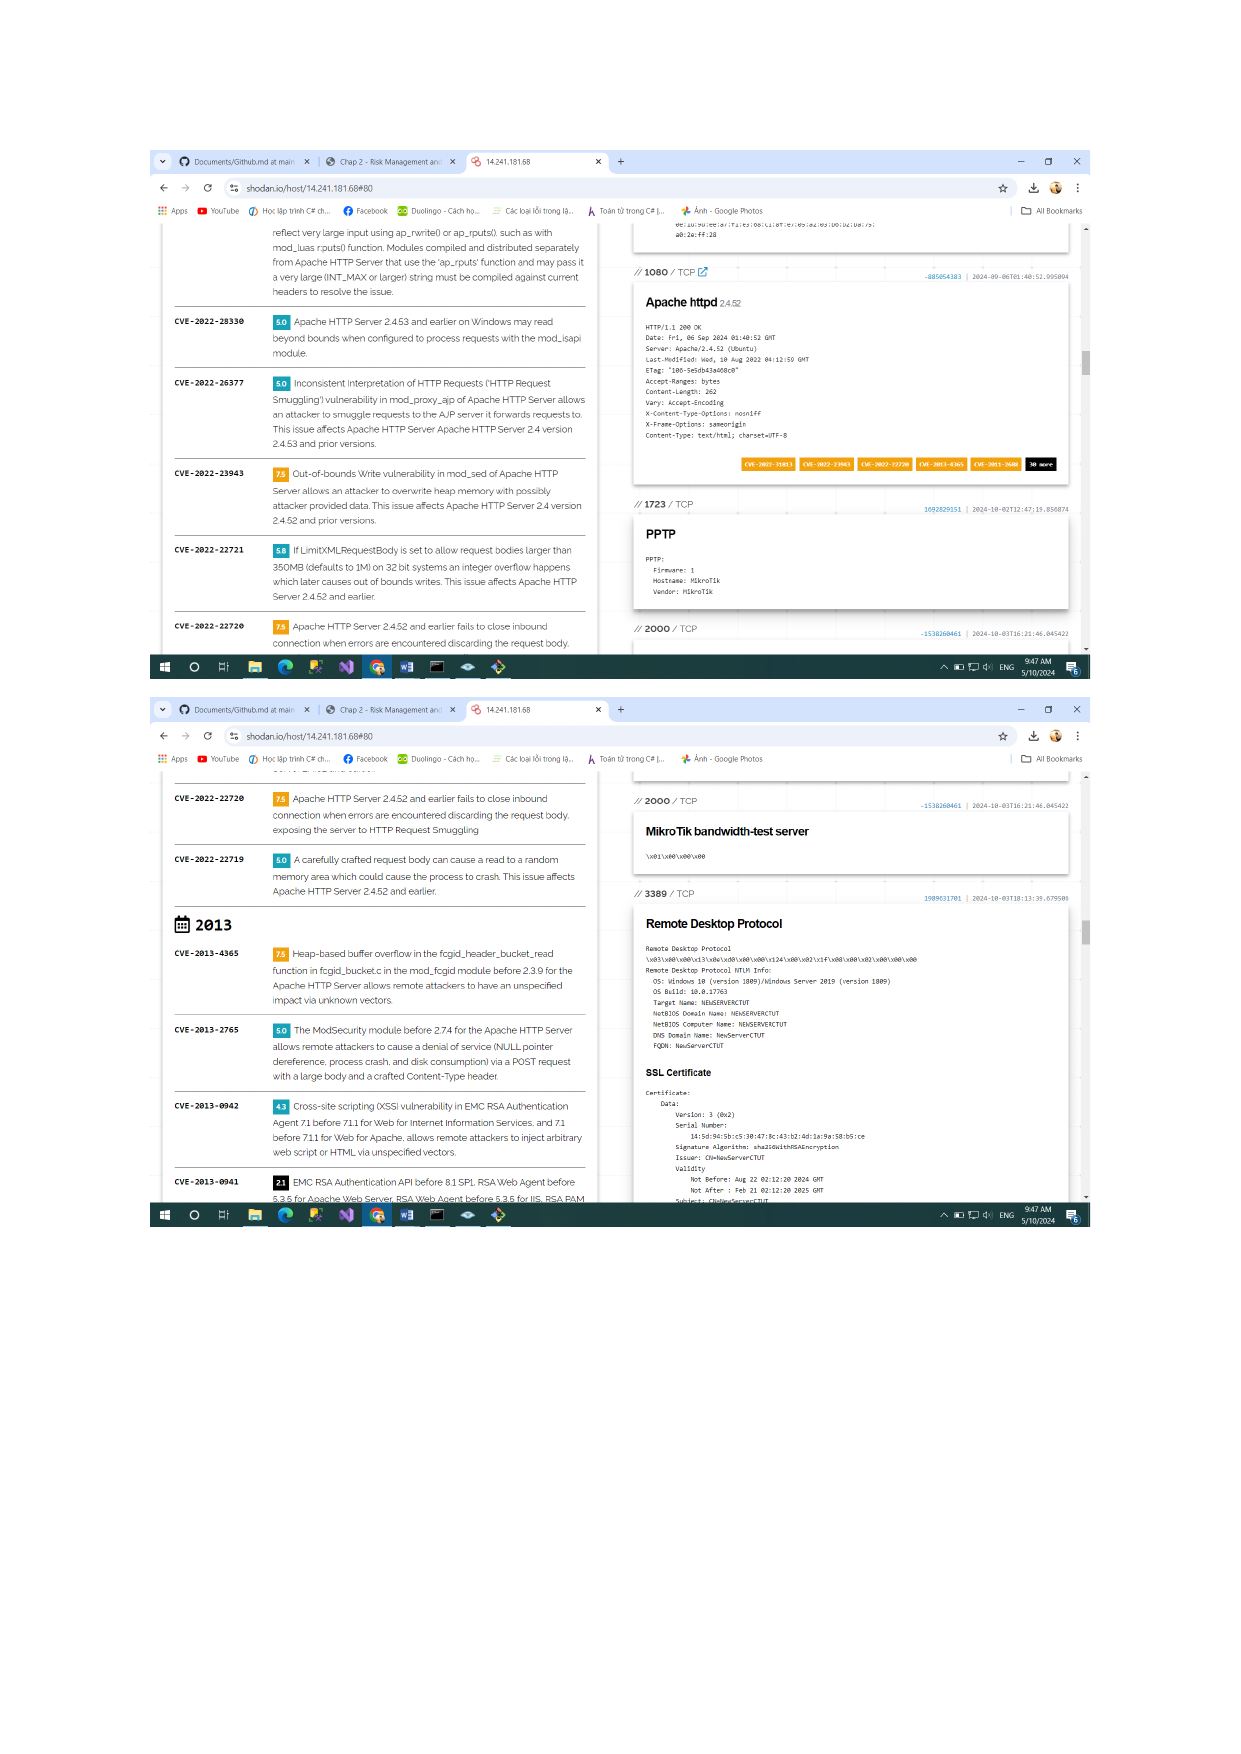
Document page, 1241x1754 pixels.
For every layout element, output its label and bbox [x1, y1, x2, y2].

picture [150, 697, 1091, 1227]
picture [150, 150, 1091, 679]
